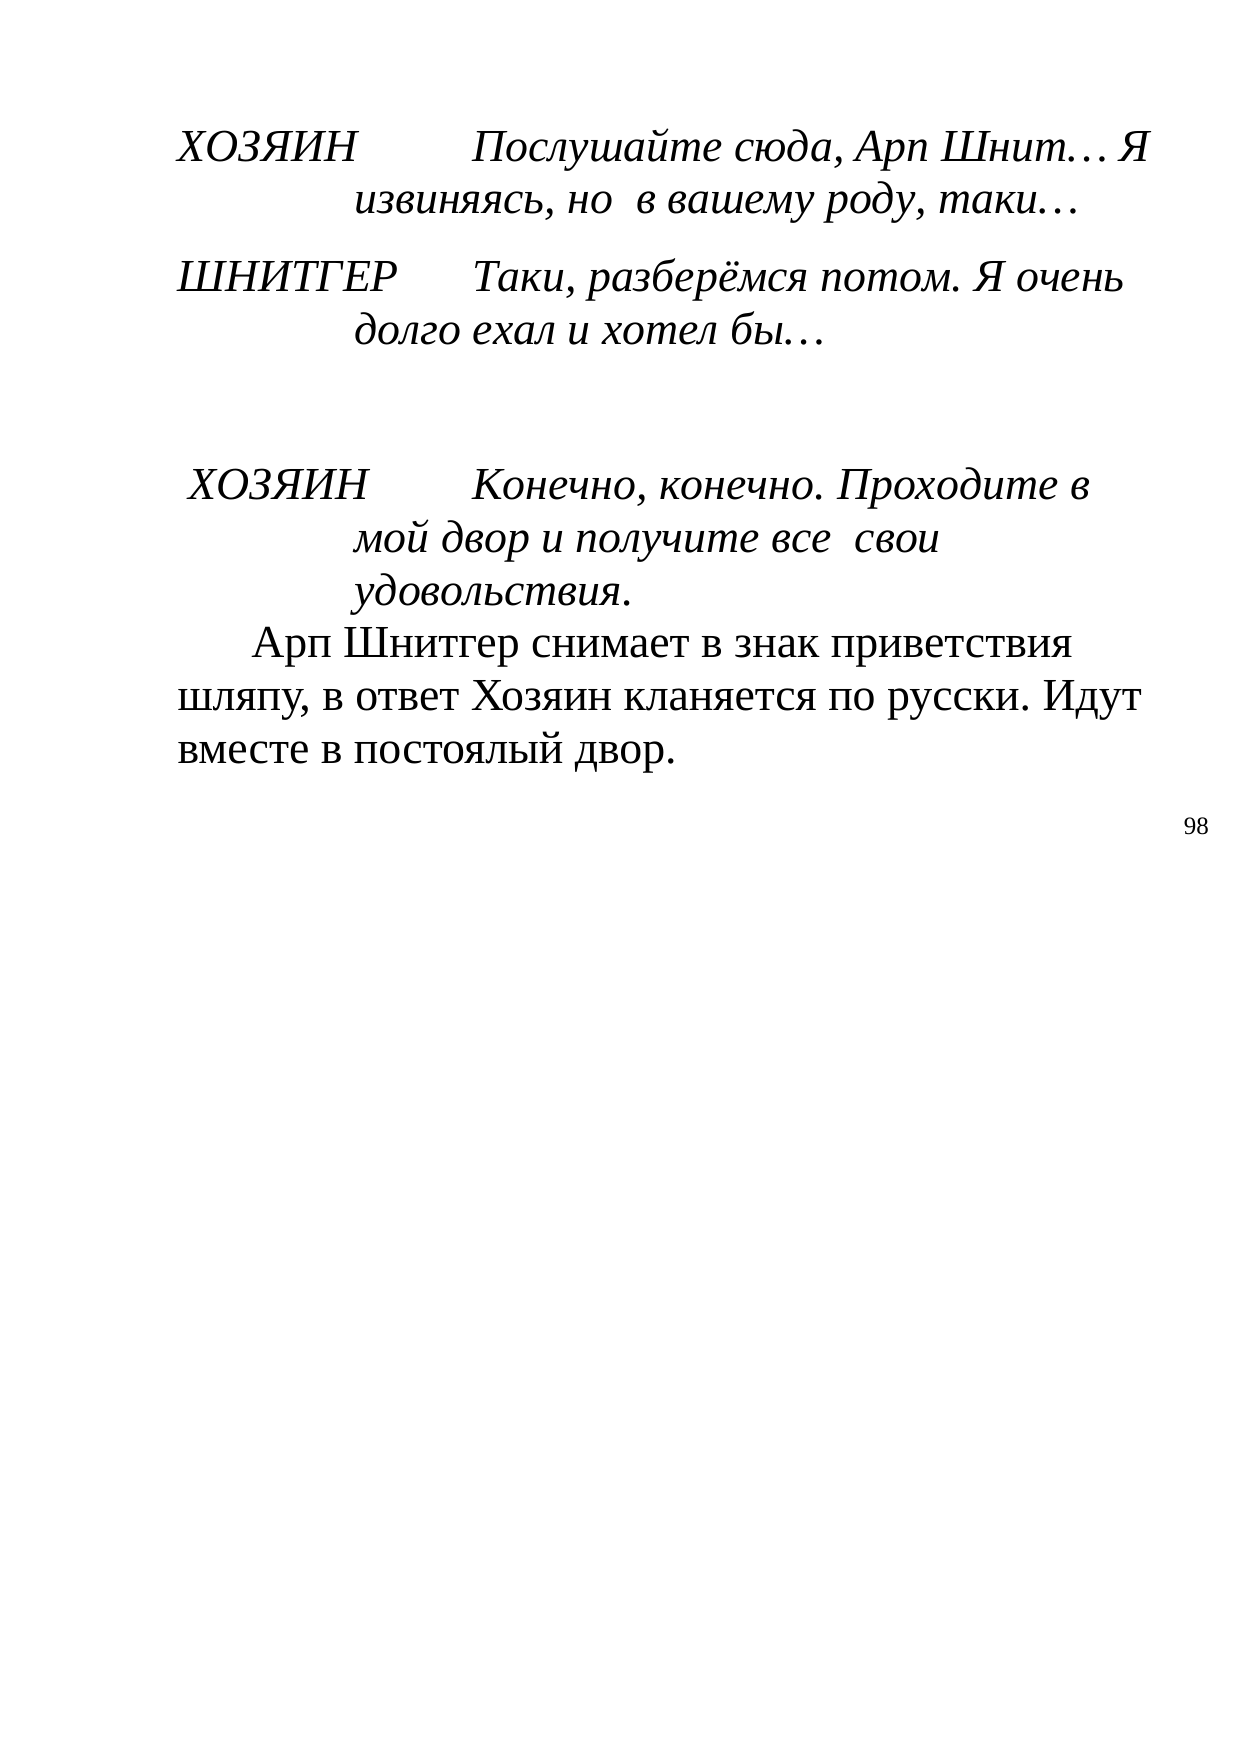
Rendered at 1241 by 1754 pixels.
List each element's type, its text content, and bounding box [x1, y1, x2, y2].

text ШНИТГЕР Таки, разберёмся потом. Я очень долго ехал и хотел бы… [177, 248, 1152, 354]
text ХОЗЯИН Конечно, конечно. Проходите в мой двор и получите все свои удовольствия. [177, 457, 1152, 615]
text ХОЗЯИН Послушайте сюда, Арп Шнит… Я извиняясь, но в вашему роду, таки… [177, 118, 1152, 223]
text Арп Шнитгер снимает в знак приветствия шляпу, в ответ Хозяин кланяется по русски. Идут вместе в постоялый двор. [177, 615, 1152, 773]
